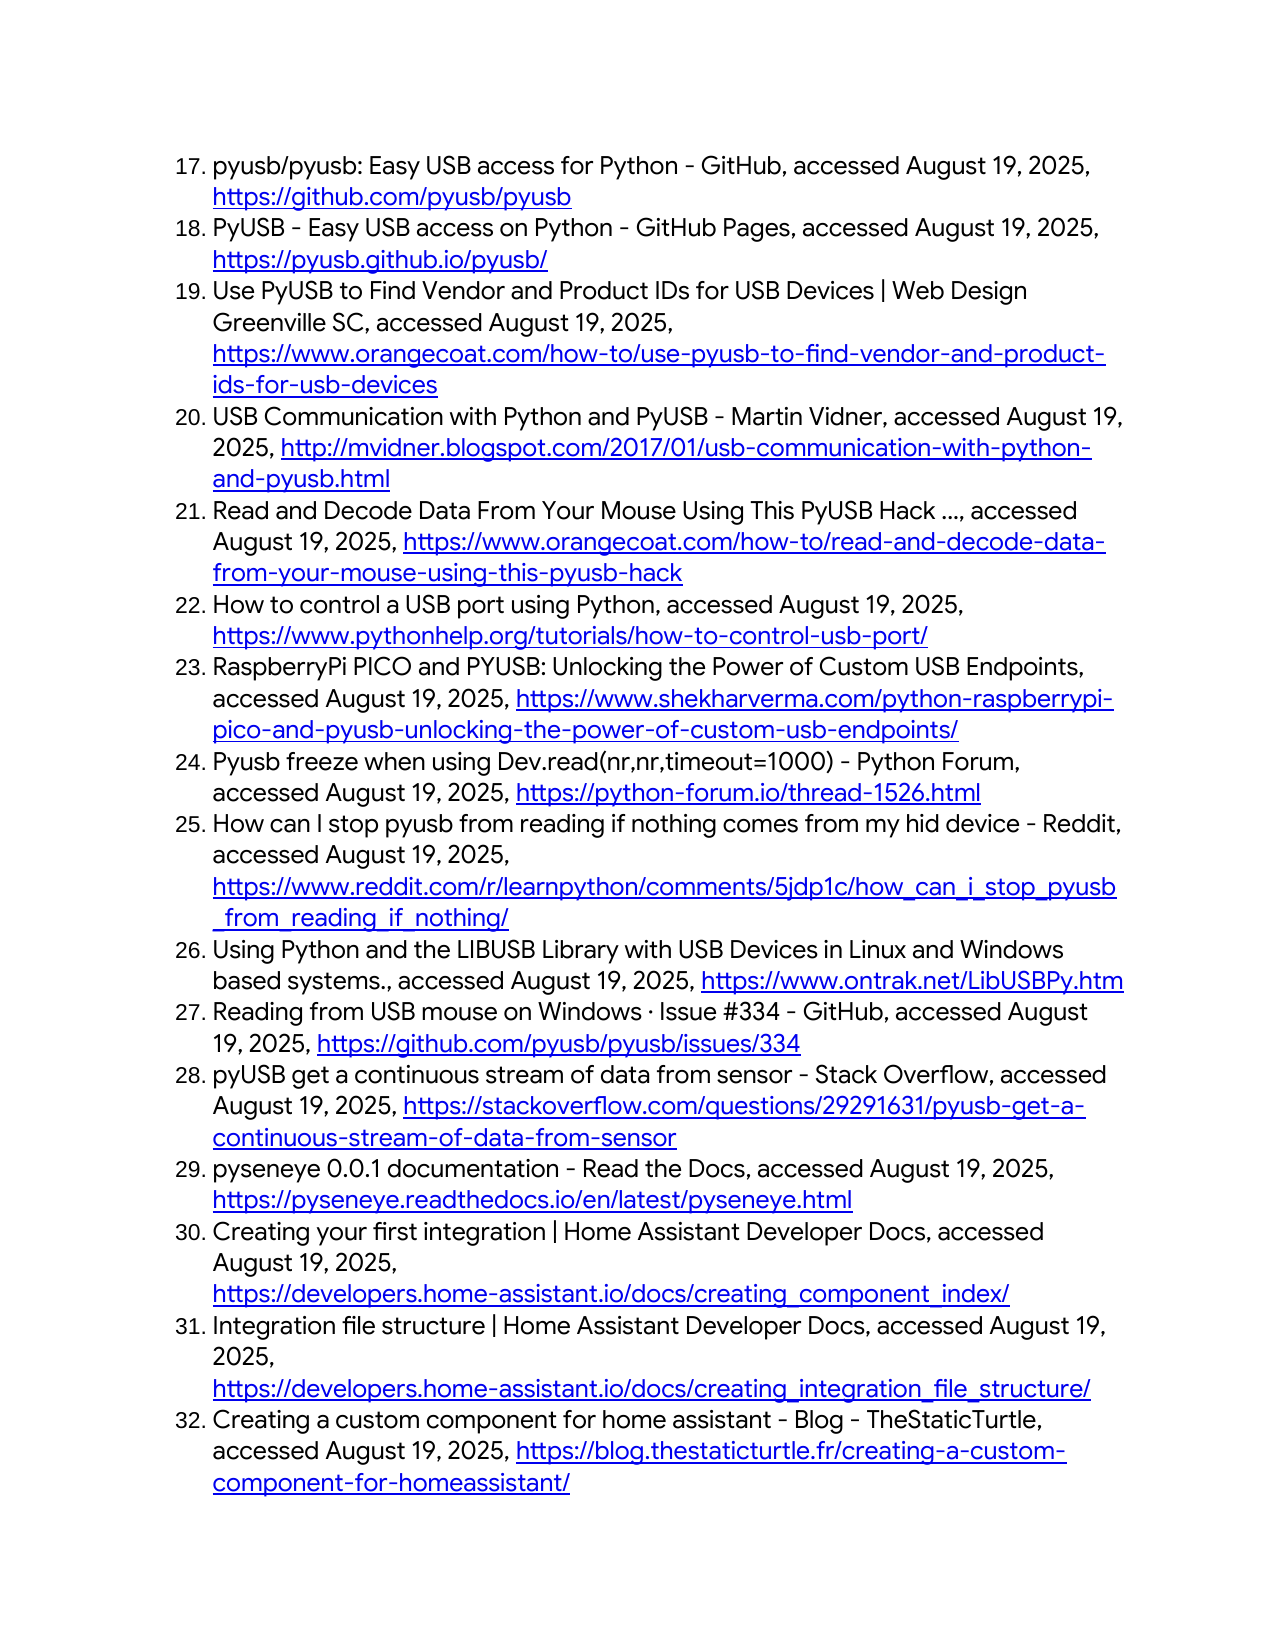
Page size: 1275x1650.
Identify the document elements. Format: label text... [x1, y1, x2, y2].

list Integration file structure | Home Assistant Developer Docs, accessed August 19, 2025, https://developers.home-assistant.io/docs/creating_integration_file_structure/ [175, 1310, 1125, 1404]
list Pyusb freeze when using Dev.read(nr,nr,timeout=1000) - Python Forum, accessed August 19, 2025, https://python-forum.io/thread-1526.html [175, 746, 1125, 808]
list Creating a custom component for home assistant - Blog - TheStaticTurtle, accessed August 19, 2025, https://blog.thestaticturtle.fr/creating-a-custom-component-for-homeassistant/ [175, 1404, 1125, 1498]
list USB Communication with Python and PyUSB - Martin Vidner, accessed August 19, 2025, http://mvidner.blogspot.com/2017/01/usb-communication-with-python-and-pyusb.html [175, 401, 1125, 495]
list Use PyUSB to Find Vendor and Product IDs for USB Devices | Web Design Greenville SC, accessed August 19, 2025, https://www.orangecoat.com/how-to/use-pyusb-to-find-vendor-and-product-ids-for-usb-devices [175, 275, 1125, 401]
list Using Python and the LIBUSB Library with USB Devices in Linux and Windows based systems., accessed August 19, 2025, https://www.ontrak.net/LibUSBPy.htm [175, 934, 1125, 997]
list How to control a USB port using Python, accessed August 19, 2025, https://www.pythonhelp.org/tutorials/how-to-control-usb-port/ [175, 589, 1125, 652]
list Creating your first integration | Home Assistant Developer Docs, accessed August 19, 2025, https://developers.home-assistant.io/docs/creating_component_index/ [175, 1216, 1125, 1310]
list Reading from USB mouse on Windows · Issue #334 - GitHub, accessed August 19, 2025, https://github.com/pyusb/pyusb/issues/334 [175, 997, 1125, 1059]
list Read and Decode Data From Your Mouse Using This PyUSB Hack ..., accessed August 19, 2025, https://www.orangecoat.com/how-to/read-and-decode-data-from-your-mouse-using-this-pyusb-hack [175, 495, 1125, 589]
list pyUSB get a continuous stream of data from sensor - Stack Overflow, accessed August 19, 2025, https://stackoverflow.com/questions/29291631/pyusb-get-a-continuous-stream-of-data-from-sensor [175, 1059, 1125, 1153]
list PyUSB - Easy USB access on Python - GitHub Pages, accessed August 19, 2025, https://pyusb.github.io/pyusb/ [175, 213, 1125, 275]
list How can I stop pyusb from reading if nothing comes from my hid device - Reddit, accessed August 19, 2025, https://www.reddit.com/r/learnpython/comments/5jdp1c/how_can_i_stop_pyusb_from_reading_if_nothing/ [175, 808, 1125, 934]
list RaspberryPi PICO and PYUSB: Unlocking the Power of Custom USB Endpoints, accessed August 19, 2025, https://www.shekharverma.com/python-raspberrypi-pico-and-pyusb-unlocking-the-power-of-custom-usb-endpoints/ [175, 652, 1125, 746]
list pyseneye 0.0.1 documentation - Read the Docs, accessed August 19, 2025, https://pyseneye.readthedocs.io/en/latest/pyseneye.html [175, 1153, 1125, 1216]
list pyusb/pyusb: Easy USB access for Python - GitHub, accessed August 19, 2025, https://github.com/pyusb/pyusb [175, 150, 1125, 213]
